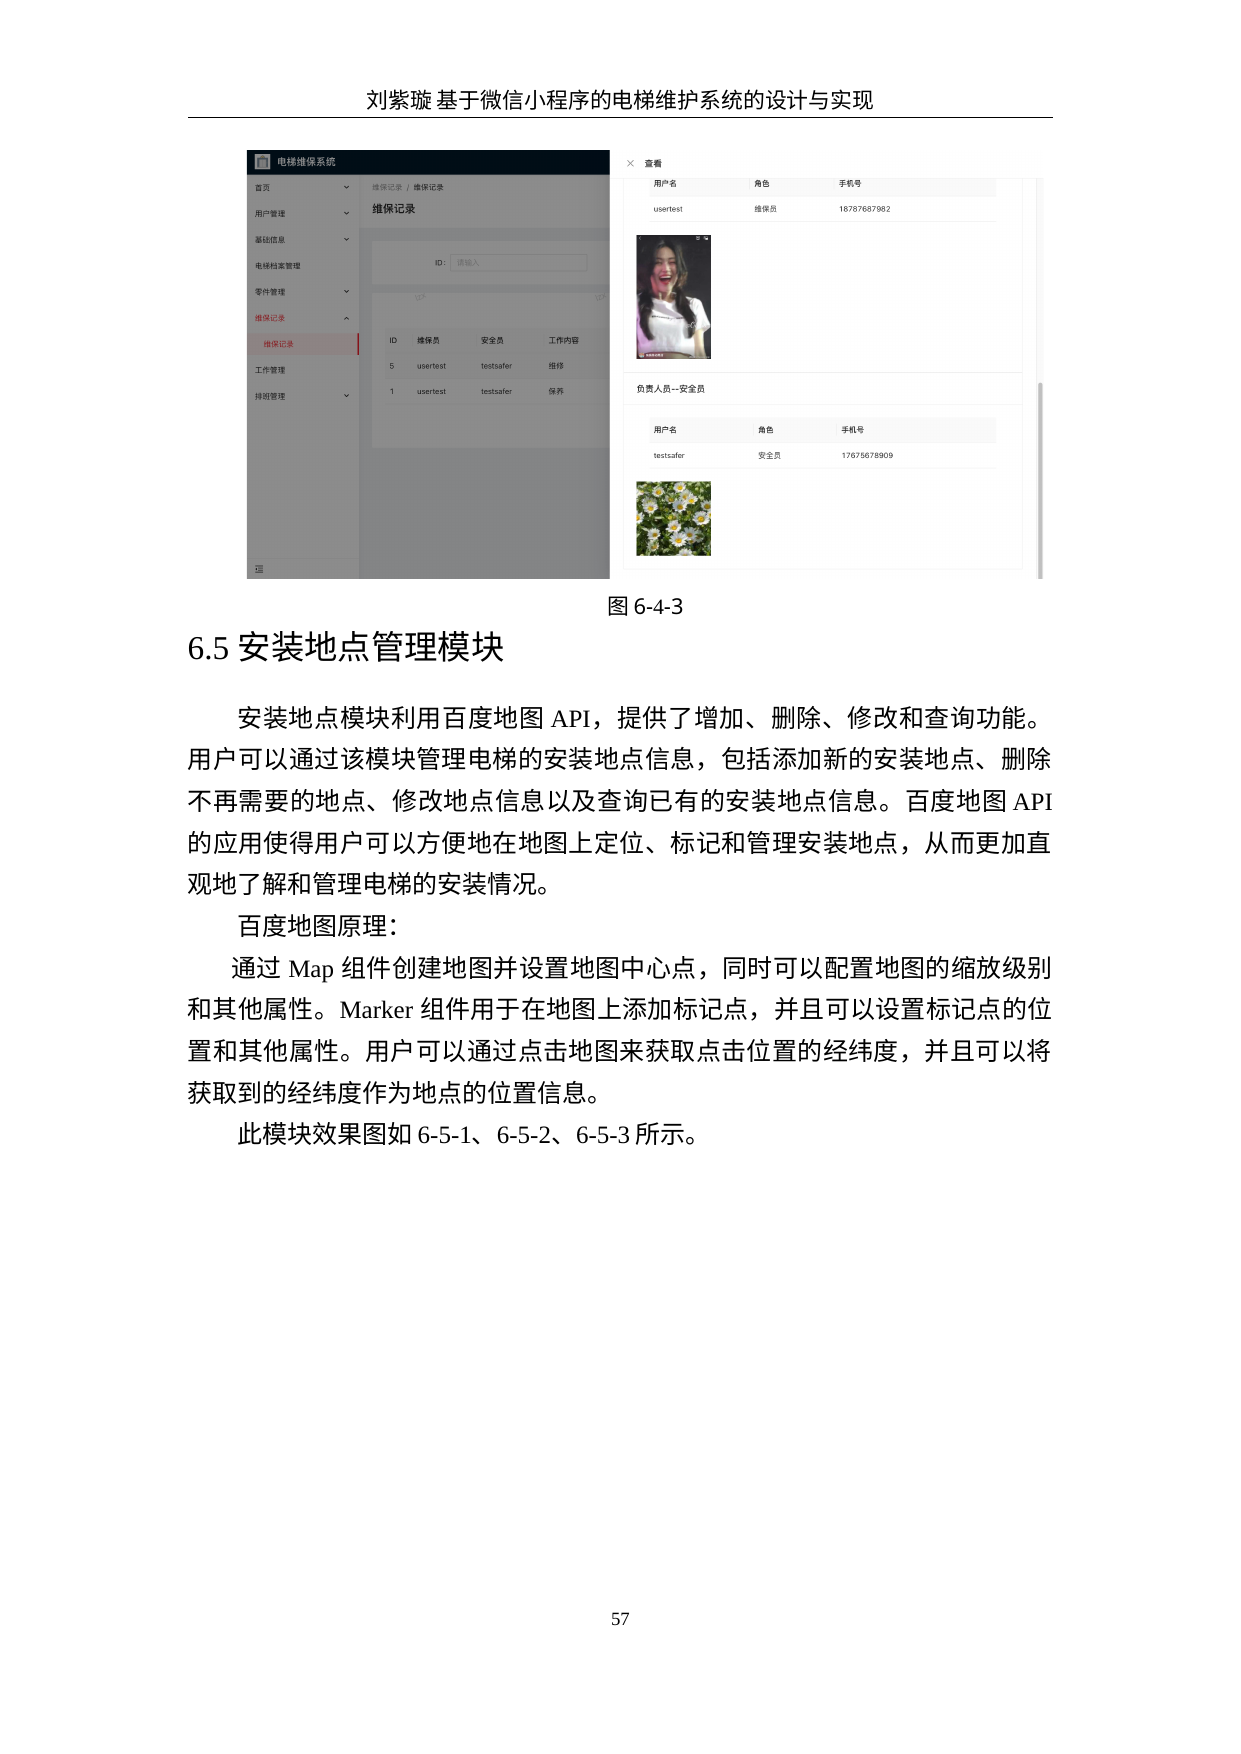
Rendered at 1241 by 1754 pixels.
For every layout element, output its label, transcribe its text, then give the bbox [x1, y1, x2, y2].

text 百度地图原理： 通过 Map 组件创建地图并设置地图中心点，同时可以配置地图的缩放级别和其他属性。Marker 组件用于在地图上添加标记点，并且可以设置标记点的位置和其他属性。用户可以通过点击地图来获取点击位置的经纬度，并且可以将获取到的经纬度作为地点的位置信息。 [187, 902, 1053, 1111]
text 此模块效果图如6-5-1、6-5-2、6-5-3所示。 [187, 1111, 1053, 1152]
picture [246, 150, 1044, 579]
text 图6-4-3 [237, 579, 1053, 621]
subtitle 安装地点管理模块 [187, 621, 1053, 669]
text 安装地点模块利用百度地图API，提供了增加、删除、修改和查询功能。用户可以通过该模块管理电梯的安装地点信息，包括添加新的安装地点、删除不再需要的地点、修改地点信息以及查询已有的安装地点信息。百度地图API的应用使得用户可以方便地在地图上定位、标记和管理安装地点，从而更加直观地了解和管理电梯的安装情况。 [187, 694, 1053, 902]
